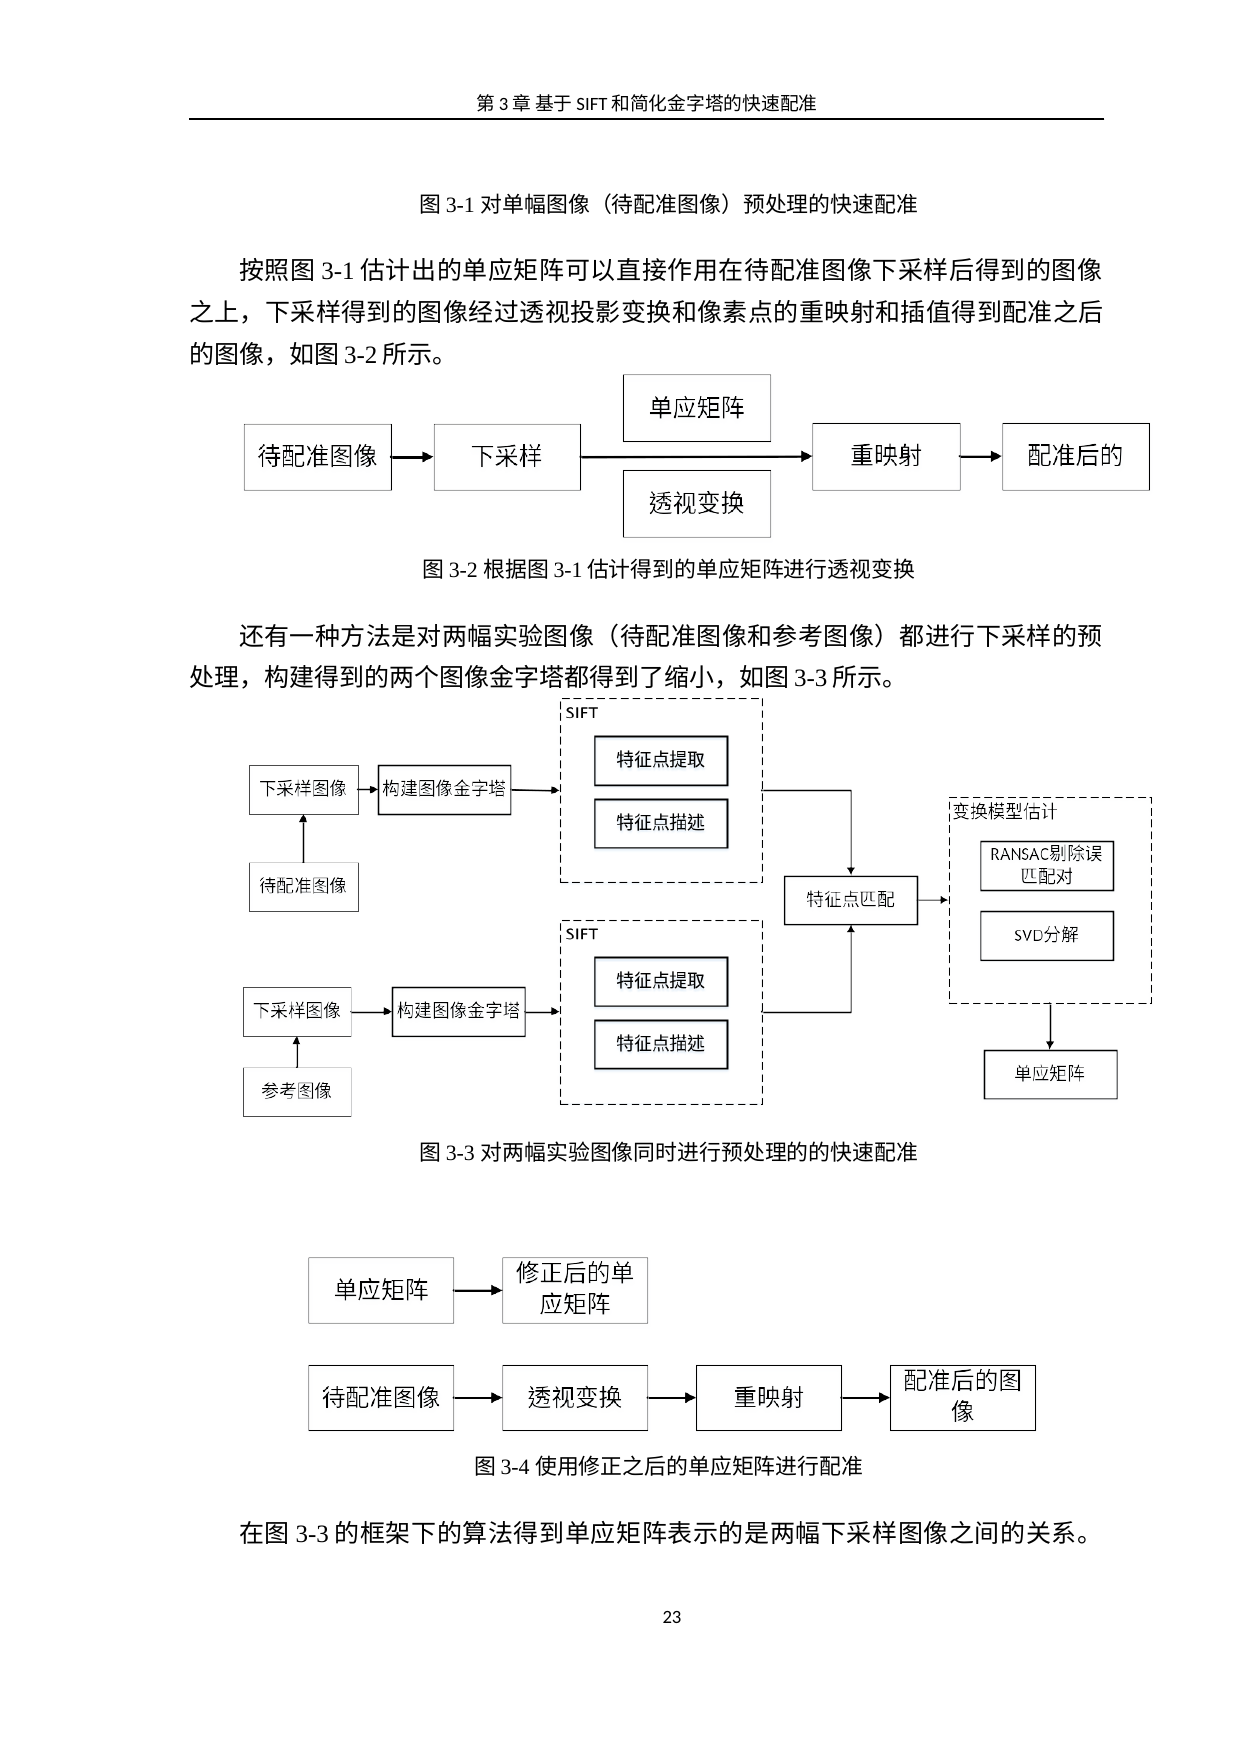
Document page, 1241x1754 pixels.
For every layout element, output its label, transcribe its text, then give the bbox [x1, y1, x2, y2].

subtitle 图3-2 根据图3-1估计得到的单应矩阵进行透视变换 [189, 558, 1104, 583]
text 在图3-3的框架下的算法得到单应矩阵表示的是两幅下采样图像之间的关系。为了得到描述两幅原始的两幅图像之间变换关系的单应矩阵需要对求出的单应矩阵进行修正，使用修正后的单应矩阵和原始的待配准图像得到配准之后的图像[53]。流程如图3-4所示。 [189, 1509, 1104, 1551]
subtitle 图3-4 使用修正之后的单应矩阵进行配准 [189, 1455, 1104, 1480]
subtitle 图3-3 对两幅实验图像同时进行预处理的的快速配准 [189, 1134, 1104, 1166]
subtitle 图3-1 对单幅图像（待配准图像）预处理的快速配准 [189, 192, 1104, 217]
text 按照图3-1估计出的单应矩阵可以直接作用在待配准图像下采样后得到的图像之上，下采样得到的图像经过透视投影变换和像素点的重映射和插值得到配准之后的图像，如图3-2所示。 [189, 246, 1104, 371]
text 还有一种方法是对两幅实验图像（待配准图像和参考图像）都进行下采样的预处理，构建得到的两个图像金字塔都得到了缩小，如图3-3所示。 [189, 612, 1104, 695]
